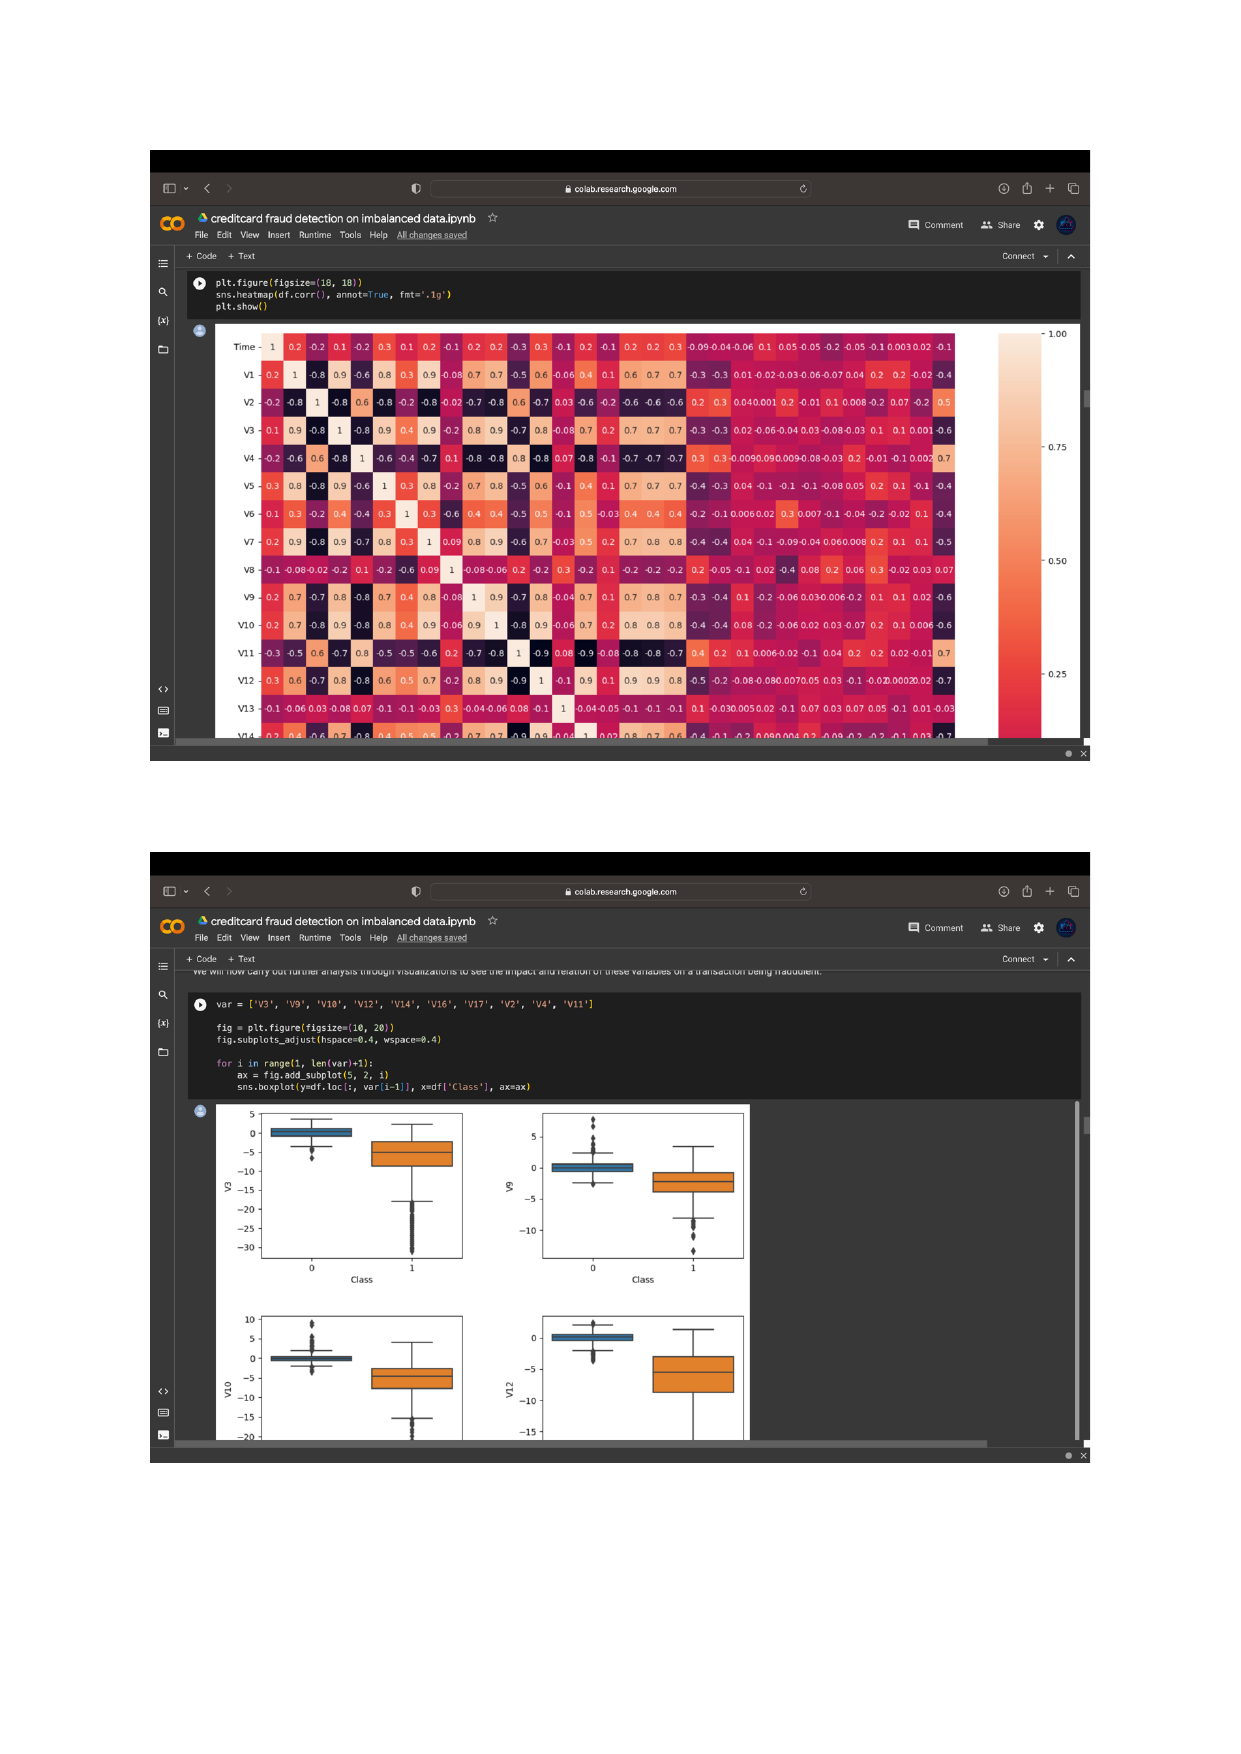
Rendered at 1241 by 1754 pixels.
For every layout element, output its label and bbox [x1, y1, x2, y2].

picture [150, 150, 1091, 761]
picture [150, 852, 1091, 1463]
